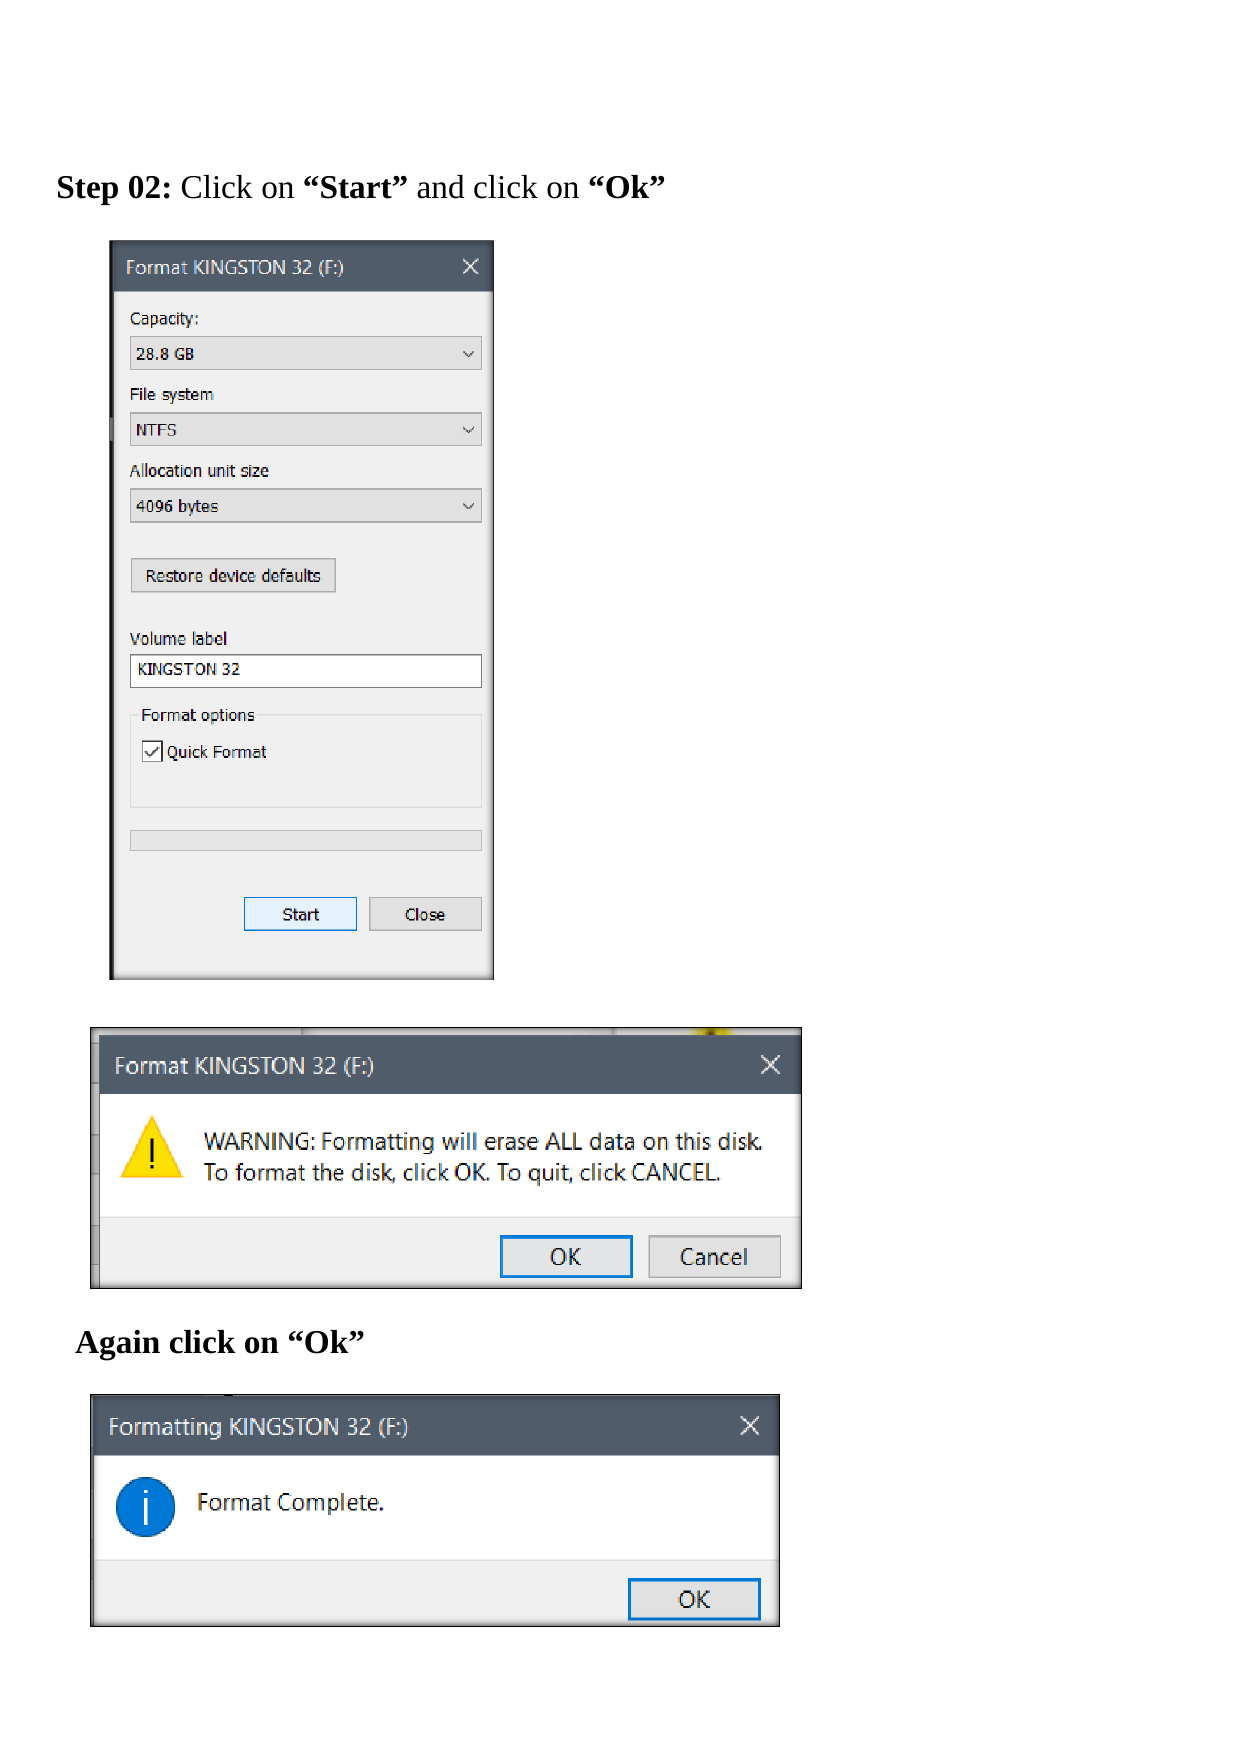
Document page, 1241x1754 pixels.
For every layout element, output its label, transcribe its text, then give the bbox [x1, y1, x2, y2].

picture [91, 1028, 801, 1288]
picture [91, 1395, 779, 1626]
text Step 02: Click on “Start” and click on “Ok” [56, 167, 1228, 206]
text Again click on “Ok” [75, 1322, 1228, 1360]
picture [110, 241, 493, 980]
